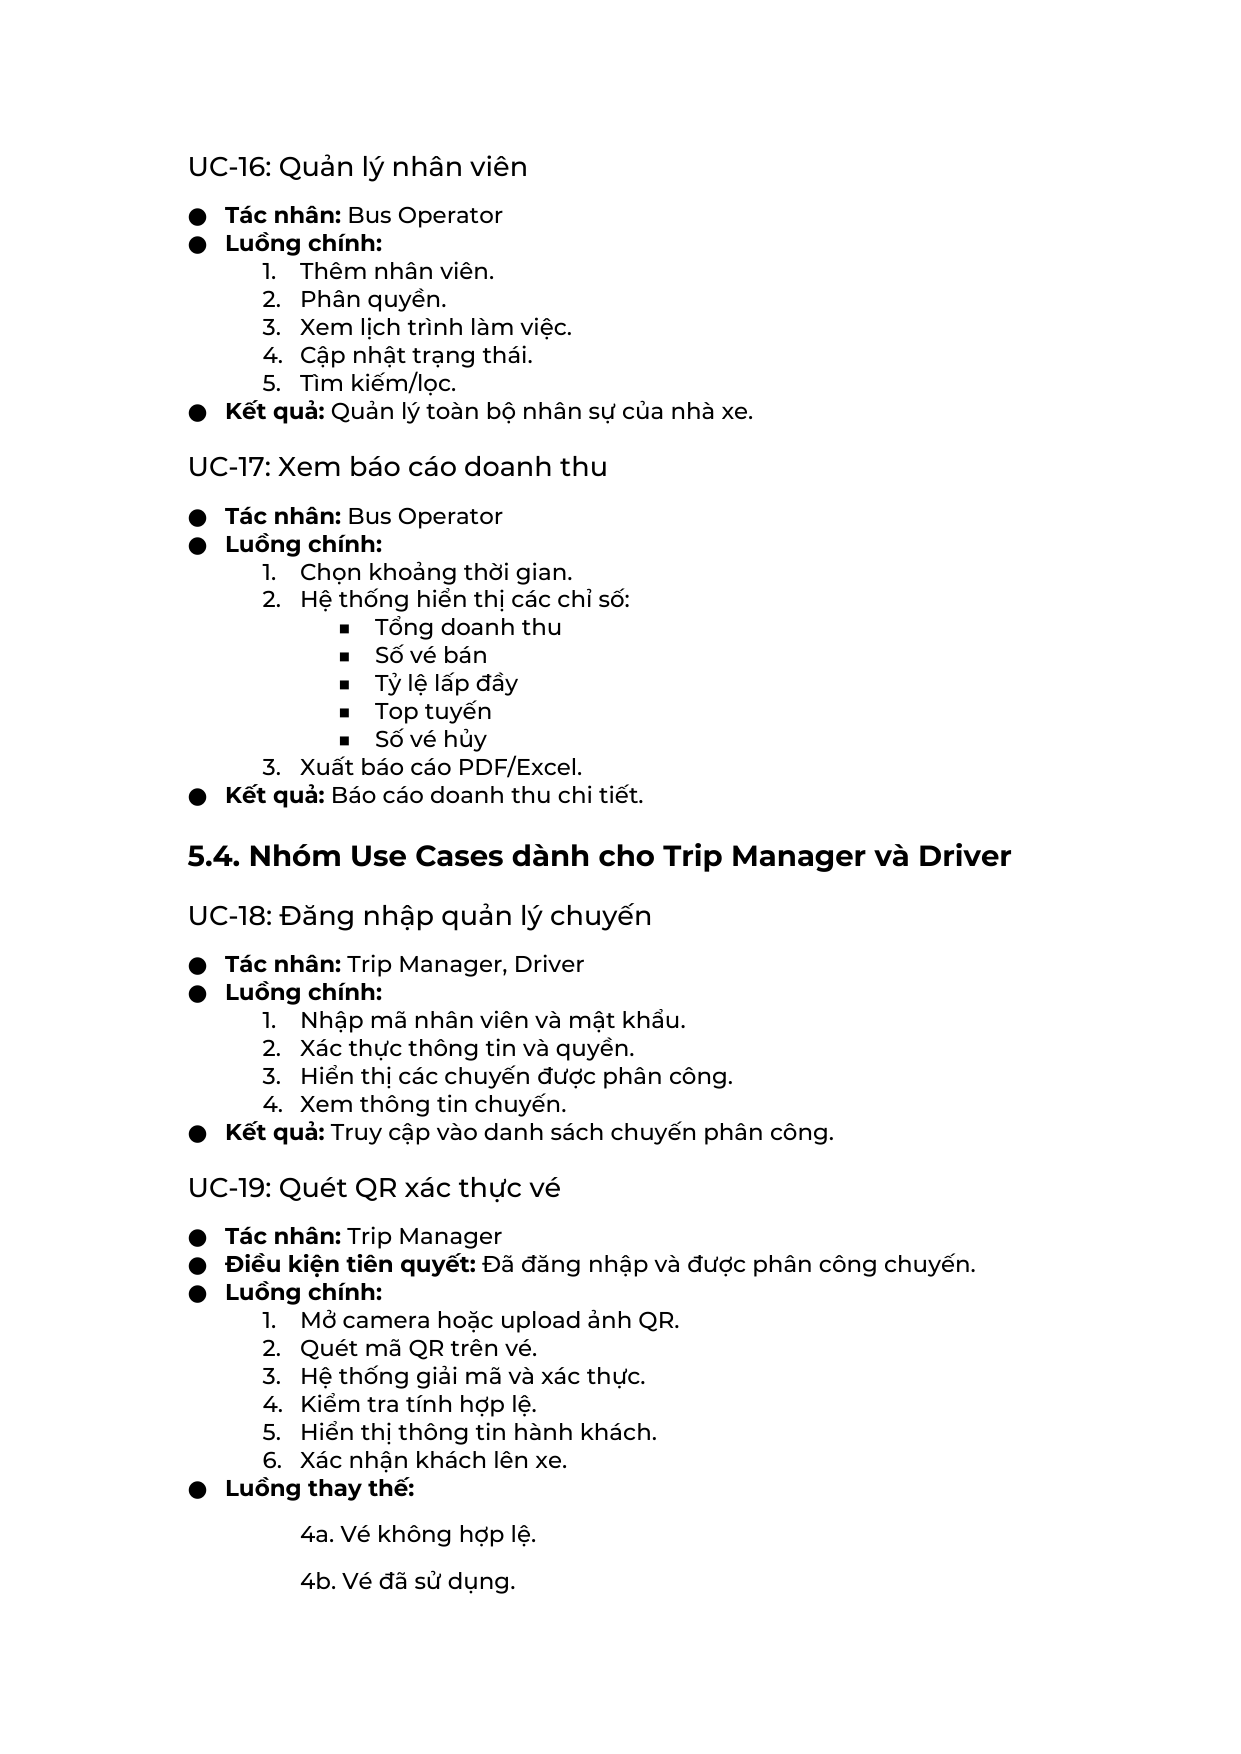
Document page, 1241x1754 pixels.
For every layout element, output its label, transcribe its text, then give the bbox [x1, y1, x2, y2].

list Mở camera hoặc upload ảnh QR. [262, 1306, 1090, 1334]
subtitle 5.4. Nhóm Use Cases dành cho Trip Manager và Driver [187, 838, 1090, 874]
list Hệ thống giải mã và xác thực. [262, 1362, 1090, 1390]
list Luồng thay thế: [187, 1474, 1090, 1502]
subtitle UC-18: Đăng nhập quản lý chuyến [187, 899, 1090, 932]
subtitle UC-17: Xem báo cáo doanh thu [187, 450, 1090, 483]
subtitle UC-16: Quản lý nhân viên [187, 150, 1090, 183]
list Xem thông tin chuyến. [262, 1090, 1090, 1118]
list Nhập mã nhân viên và mật khẩu. [262, 1006, 1090, 1034]
list Top tuyến [337, 697, 1090, 725]
list Tác nhân: Bus Operator [187, 202, 1090, 230]
text 4b. Vé đã sử dụng. [300, 1567, 1090, 1595]
list Tác nhân: Bus Operator [187, 502, 1090, 530]
list Xác thực thông tin và quyền. [262, 1034, 1090, 1062]
list Hiển thị các chuyến được phân công. [262, 1062, 1090, 1090]
list Điều kiện tiên quyết: Đã đăng nhập và được phân công chuyến. [187, 1251, 1090, 1278]
list Tổng doanh thu [337, 613, 1090, 641]
list Kiểm tra tính hợp lệ. [262, 1390, 1090, 1418]
list Cập nhật trạng thái. [262, 341, 1090, 369]
list Tác nhân: Trip Manager [187, 1223, 1090, 1251]
list Chọn khoảng thời gian. [262, 558, 1090, 586]
list Hiển thị thông tin hành khách. [262, 1418, 1090, 1446]
list Số vé bán [337, 641, 1090, 669]
list Thêm nhân viên. [262, 258, 1090, 286]
list Luồng chính: [187, 978, 1090, 1006]
list Kết quả: Truy cập vào danh sách chuyến phân công. [187, 1118, 1090, 1146]
list Tỷ lệ lấp đầy [337, 669, 1090, 697]
list Luồng chính: [187, 230, 1090, 258]
list Xuất báo cáo PDF/Excel. [262, 753, 1090, 781]
list Xem lịch trình làm việc. [262, 313, 1090, 341]
list Luồng chính: [187, 1278, 1090, 1306]
list Số vé hủy [337, 725, 1090, 753]
list Tác nhân: Trip Manager, Driver [187, 950, 1090, 978]
subtitle UC-19: Quét QR xác thực vé [187, 1171, 1090, 1204]
list Quét mã QR trên vé. [262, 1334, 1090, 1362]
list Kết quả: Quản lý toàn bộ nhân sự của nhà xe. [187, 397, 1090, 425]
list Hệ thống hiển thị các chỉ số: [262, 586, 1090, 613]
list Luồng chính: [187, 530, 1090, 558]
text 4a. Vé không hợp lệ. [300, 1521, 1090, 1548]
list Kết quả: Báo cáo doanh thu chi tiết. [187, 781, 1090, 809]
list Tìm kiếm/lọc. [262, 369, 1090, 397]
list Xác nhận khách lên xe. [262, 1446, 1090, 1474]
list Phân quyền. [262, 286, 1090, 313]
